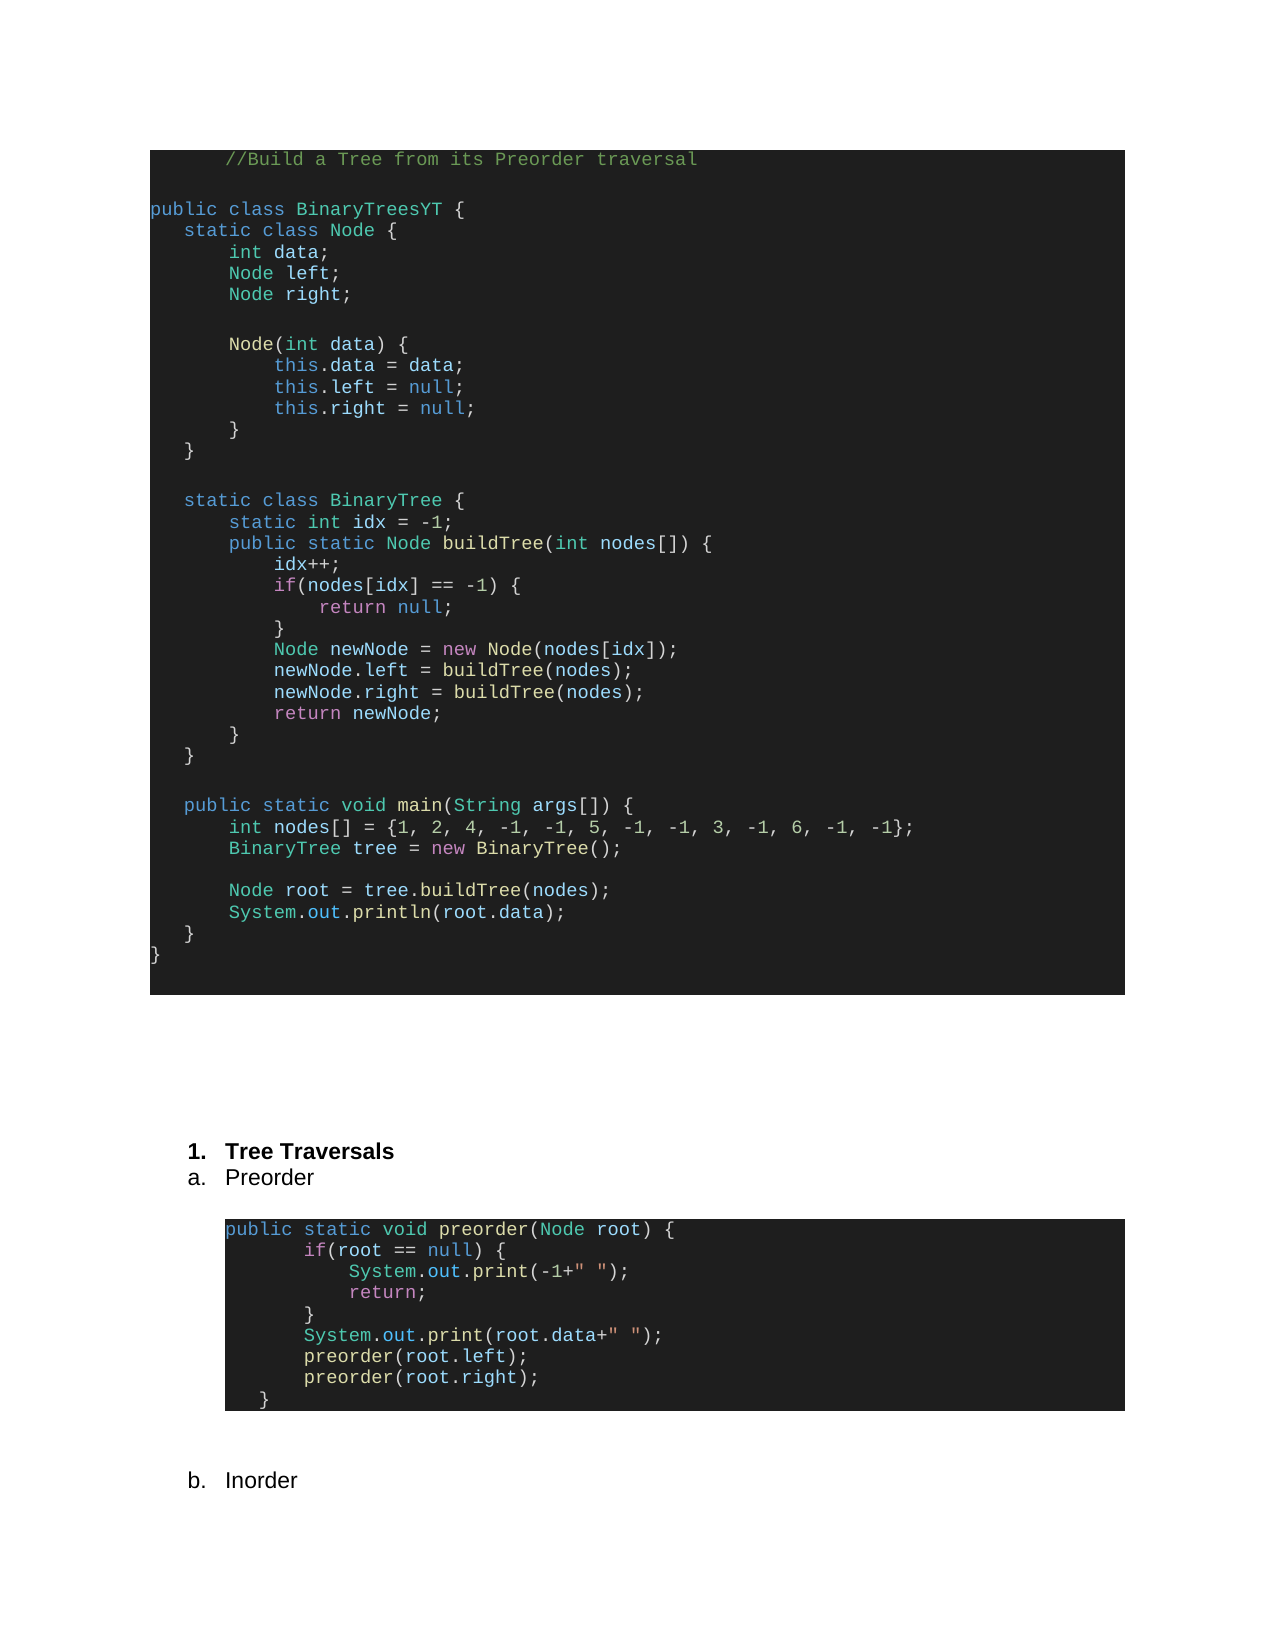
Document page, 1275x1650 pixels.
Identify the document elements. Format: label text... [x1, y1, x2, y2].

text } [150, 924, 1125, 945]
text static class Node { [150, 221, 1125, 242]
text } [225, 1389, 1125, 1411]
list Inorder [187, 1467, 1125, 1494]
list Preorder [187, 1164, 1125, 1191]
text //Build a Tree from its Preorder traversal [150, 150, 1125, 171]
list Tree Traversals [187, 1138, 1125, 1164]
text preorder(root.right); [225, 1368, 1125, 1389]
text newNode.right = buildTree(nodes); [150, 682, 1125, 704]
text return newNode; [150, 704, 1125, 725]
text int data; [150, 242, 1125, 264]
text } [150, 441, 1125, 462]
text } [150, 725, 1125, 746]
text } [225, 1304, 1125, 1326]
text } [150, 945, 1125, 966]
text return null; [150, 597, 1125, 619]
text this.left = null; [150, 377, 1125, 399]
text static int idx = -1; [150, 512, 1125, 534]
text public static void main(String args[]) { [150, 796, 1125, 817]
text int nodes[] = {1, 2, 4, -1, -1, 5, -1, -1, 3, -1, 6, -1, -1}; [150, 817, 1125, 839]
text if(root == null) { [225, 1241, 1125, 1262]
text System.out.print(root.data+" "); [225, 1326, 1125, 1347]
text Node(int data) { [150, 335, 1125, 356]
text this.data = data; [150, 356, 1125, 377]
text BinaryTree tree = new BinaryTree(); [150, 839, 1125, 860]
text public static void preorder(Node root) { [225, 1219, 1125, 1241]
text this.right = null; [150, 399, 1125, 420]
text return; [225, 1283, 1125, 1304]
text } [150, 746, 1125, 767]
text Node right; [150, 285, 1125, 306]
text System.out.println(root.data); [150, 902, 1125, 924]
text static class BinaryTree { [150, 491, 1125, 512]
text newNode.left = buildTree(nodes); [150, 661, 1125, 682]
text System.out.print(-1+" "); [225, 1262, 1125, 1283]
text preorder(root.left); [225, 1347, 1125, 1368]
text Node newNode = new Node(nodes[idx]); [150, 640, 1125, 661]
text public static Node buildTree(int nodes[]) { [150, 534, 1125, 555]
text idx++; [150, 555, 1125, 576]
text Node root = tree.buildTree(nodes); [150, 881, 1125, 902]
text if(nodes[idx] == -1) { [150, 576, 1125, 597]
text } [150, 420, 1125, 441]
text Node left; [150, 264, 1125, 285]
text } [150, 619, 1125, 640]
text public class BinaryTreesYT { [150, 200, 1125, 221]
